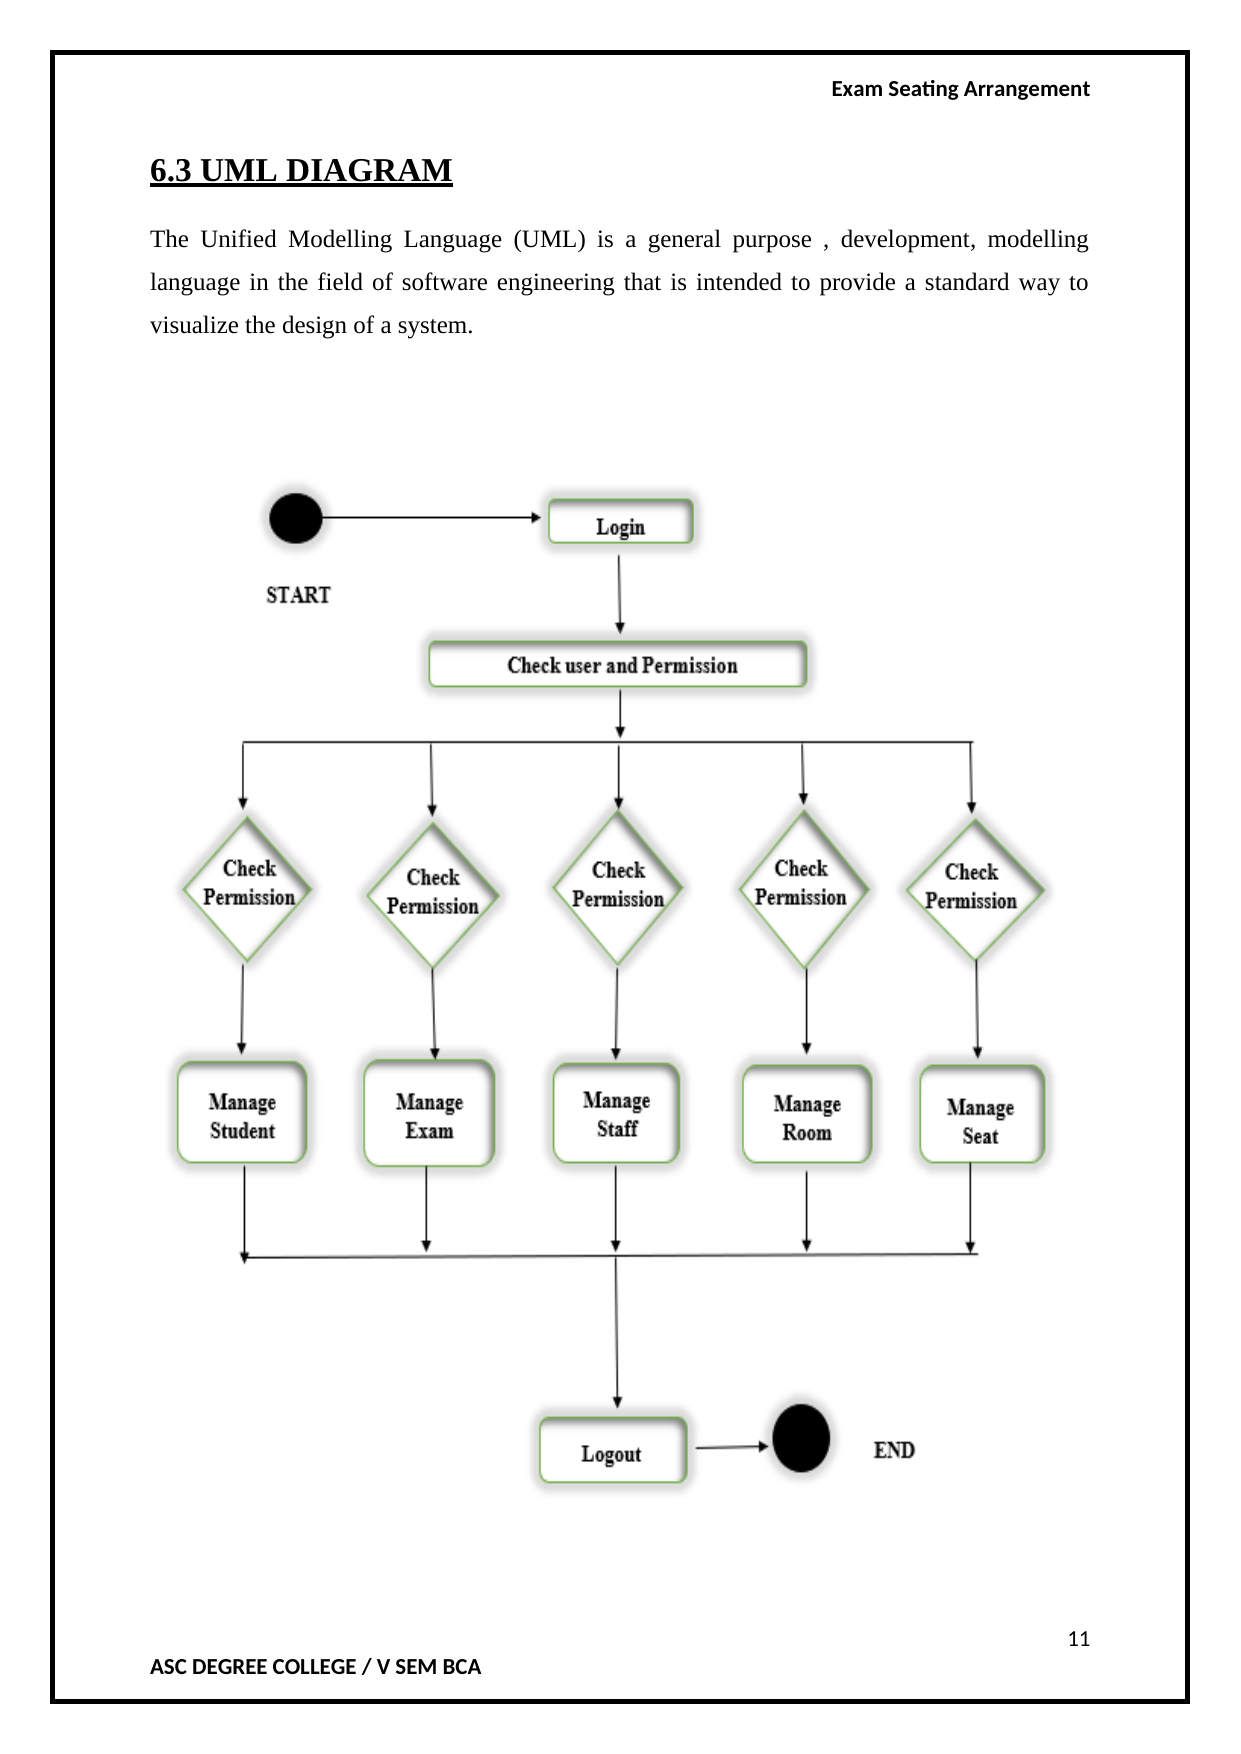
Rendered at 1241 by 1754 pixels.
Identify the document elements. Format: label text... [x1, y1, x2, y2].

text The Unified Modelling Language (UML) is a general purpose , development, modelling language in the field of software engineering that is intended to provide a standard way to visualize the design of a system. [150, 224, 1090, 339]
text 6.3 UML DIAGRAM [150, 150, 1090, 188]
picture [150, 430, 1091, 1550]
